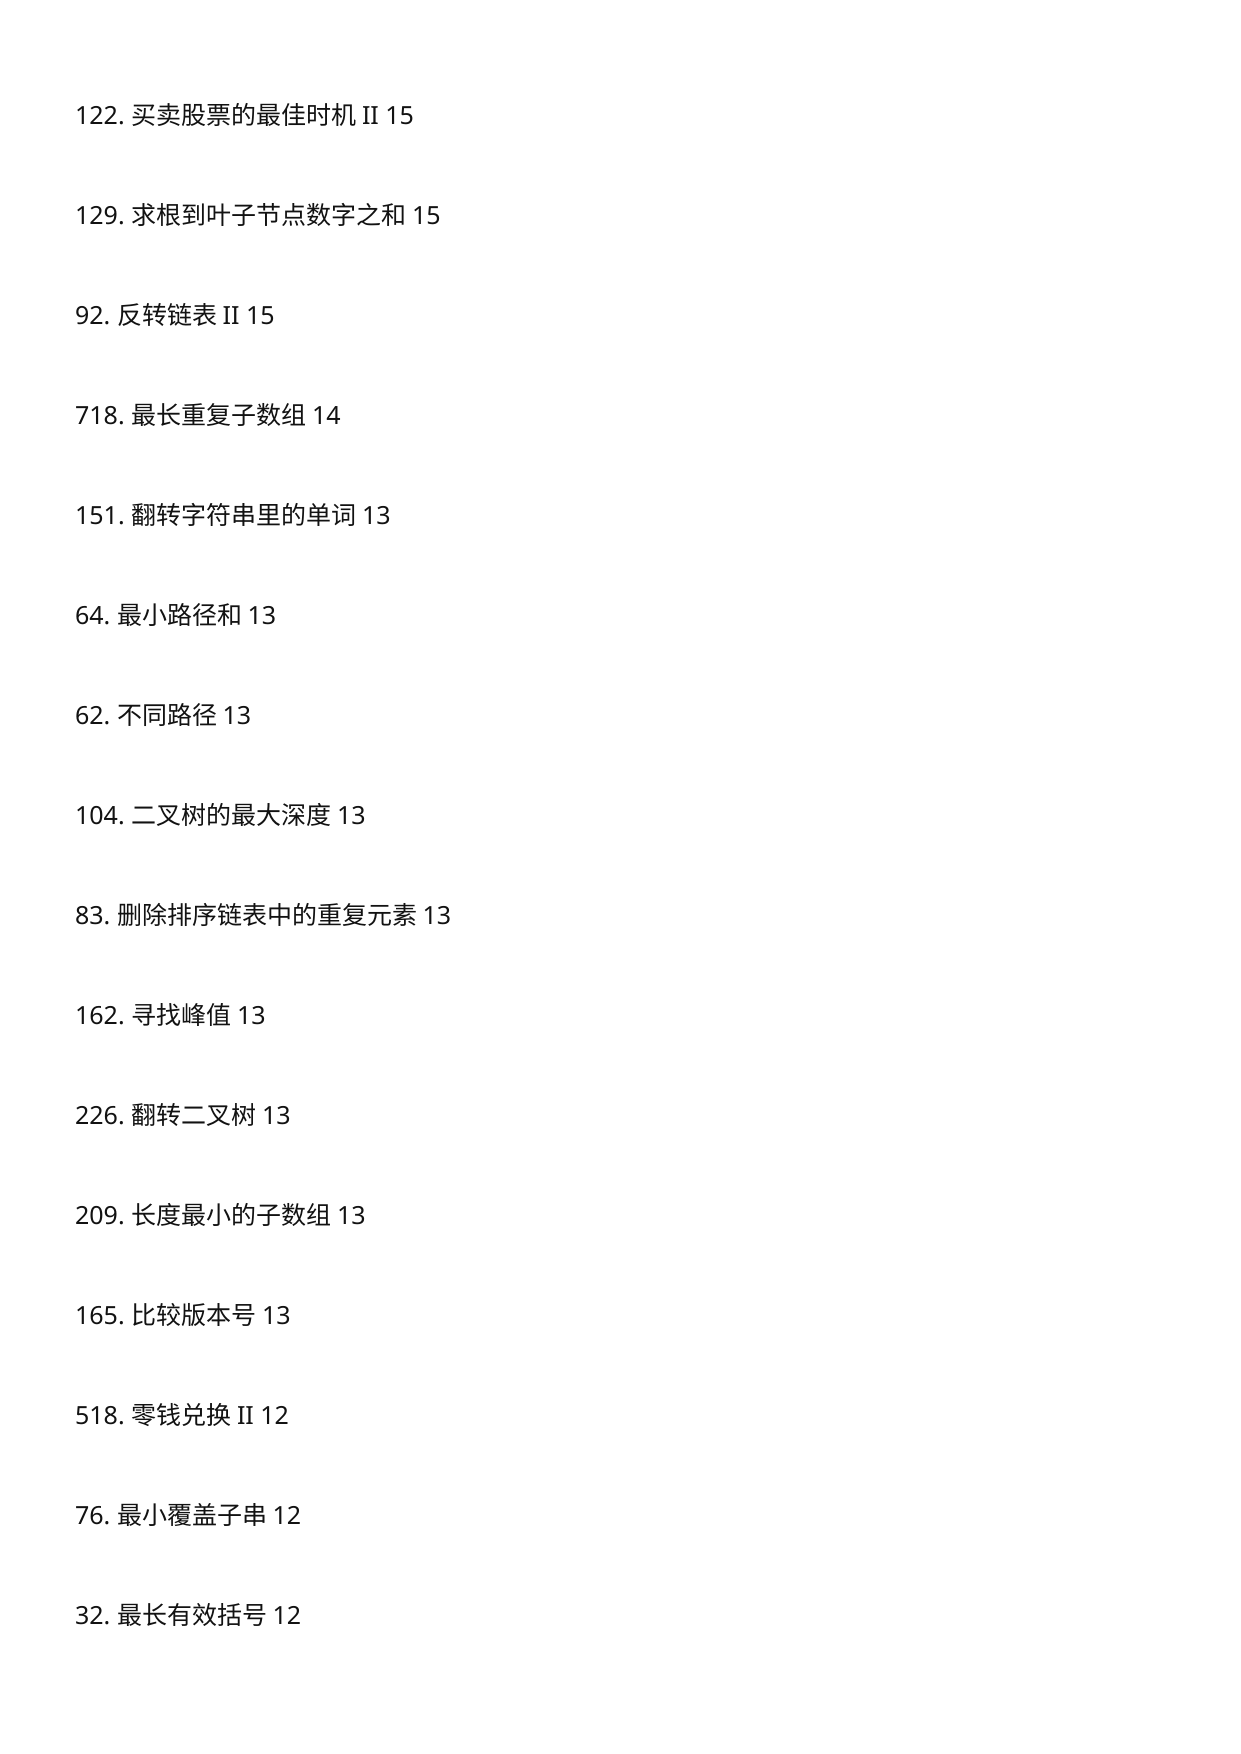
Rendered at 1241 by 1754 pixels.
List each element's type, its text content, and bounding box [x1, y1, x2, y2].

text 62. 不同路径 13 [75, 681, 1165, 746]
text 151. 翻转字符串里的单词 13 [75, 481, 1165, 546]
text 209. 长度最小的子数组 13 [75, 1181, 1165, 1246]
text 165. 比较版本号 13 [75, 1281, 1165, 1346]
text 129. 求根到叶子节点数字之和 15 [75, 181, 1165, 246]
text 32. 最长有效括号 12 [75, 1581, 1165, 1646]
text 104. 二叉树的最大深度 13 [75, 781, 1165, 846]
text 718. 最长重复子数组 14 [75, 381, 1165, 446]
text 162. 寻找峰值 13 [75, 981, 1165, 1046]
text 64. 最小路径和 13 [75, 581, 1165, 646]
text 83. 删除排序链表中的重复元素 13 [75, 881, 1165, 946]
text 518. 零钱兑换 II 12 [75, 1381, 1165, 1446]
text 226. 翻转二叉树 13 [75, 1081, 1165, 1146]
text 92. 反转链表 II 15 [75, 281, 1165, 346]
text 122. 买卖股票的最佳时机 II 15 [75, 81, 1165, 146]
text 76. 最小覆盖子串 12 [75, 1481, 1165, 1546]
